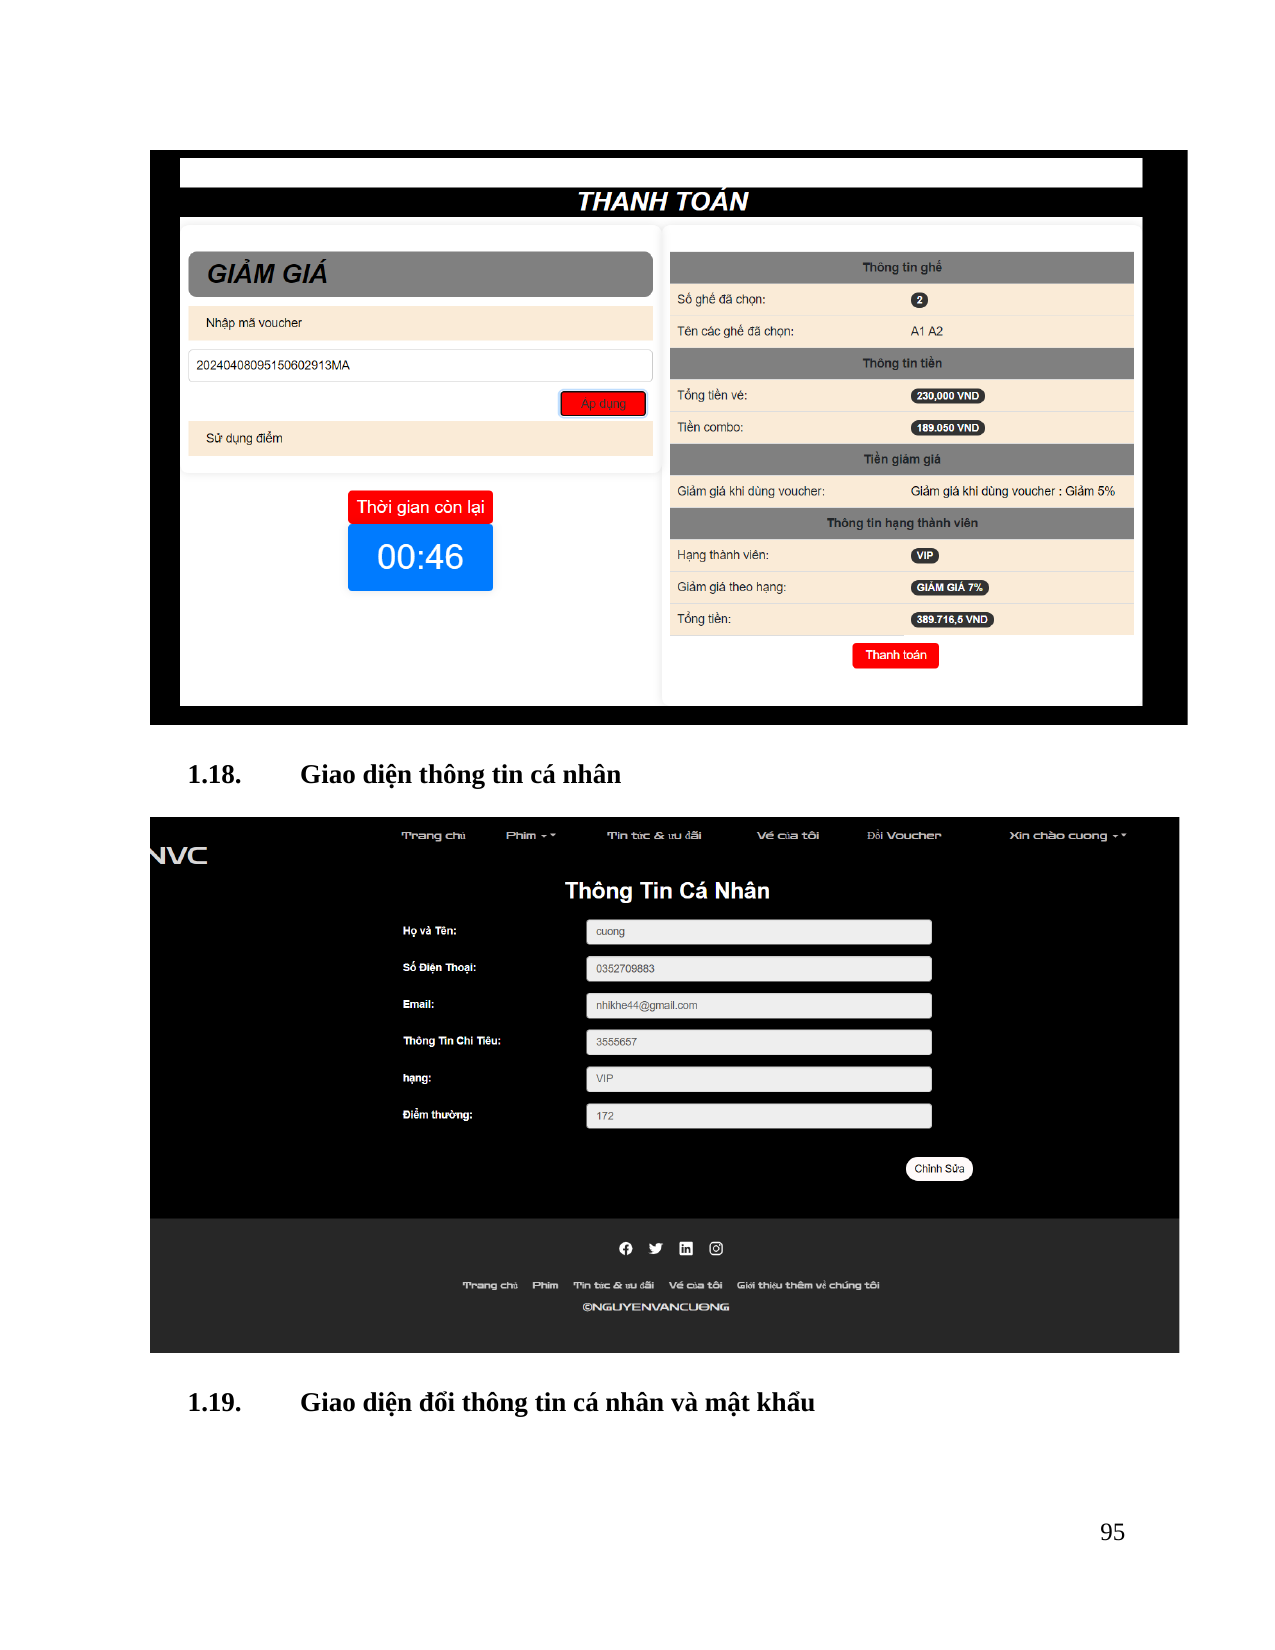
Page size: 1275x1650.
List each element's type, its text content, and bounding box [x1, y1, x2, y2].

subtitle Giao diện thông tin cá nhân [187, 758, 1125, 789]
picture [150, 150, 1188, 725]
picture [150, 817, 1180, 1353]
subtitle Giao diện đổi thông tin cá nhân và mật khẩu [187, 1386, 1125, 1417]
